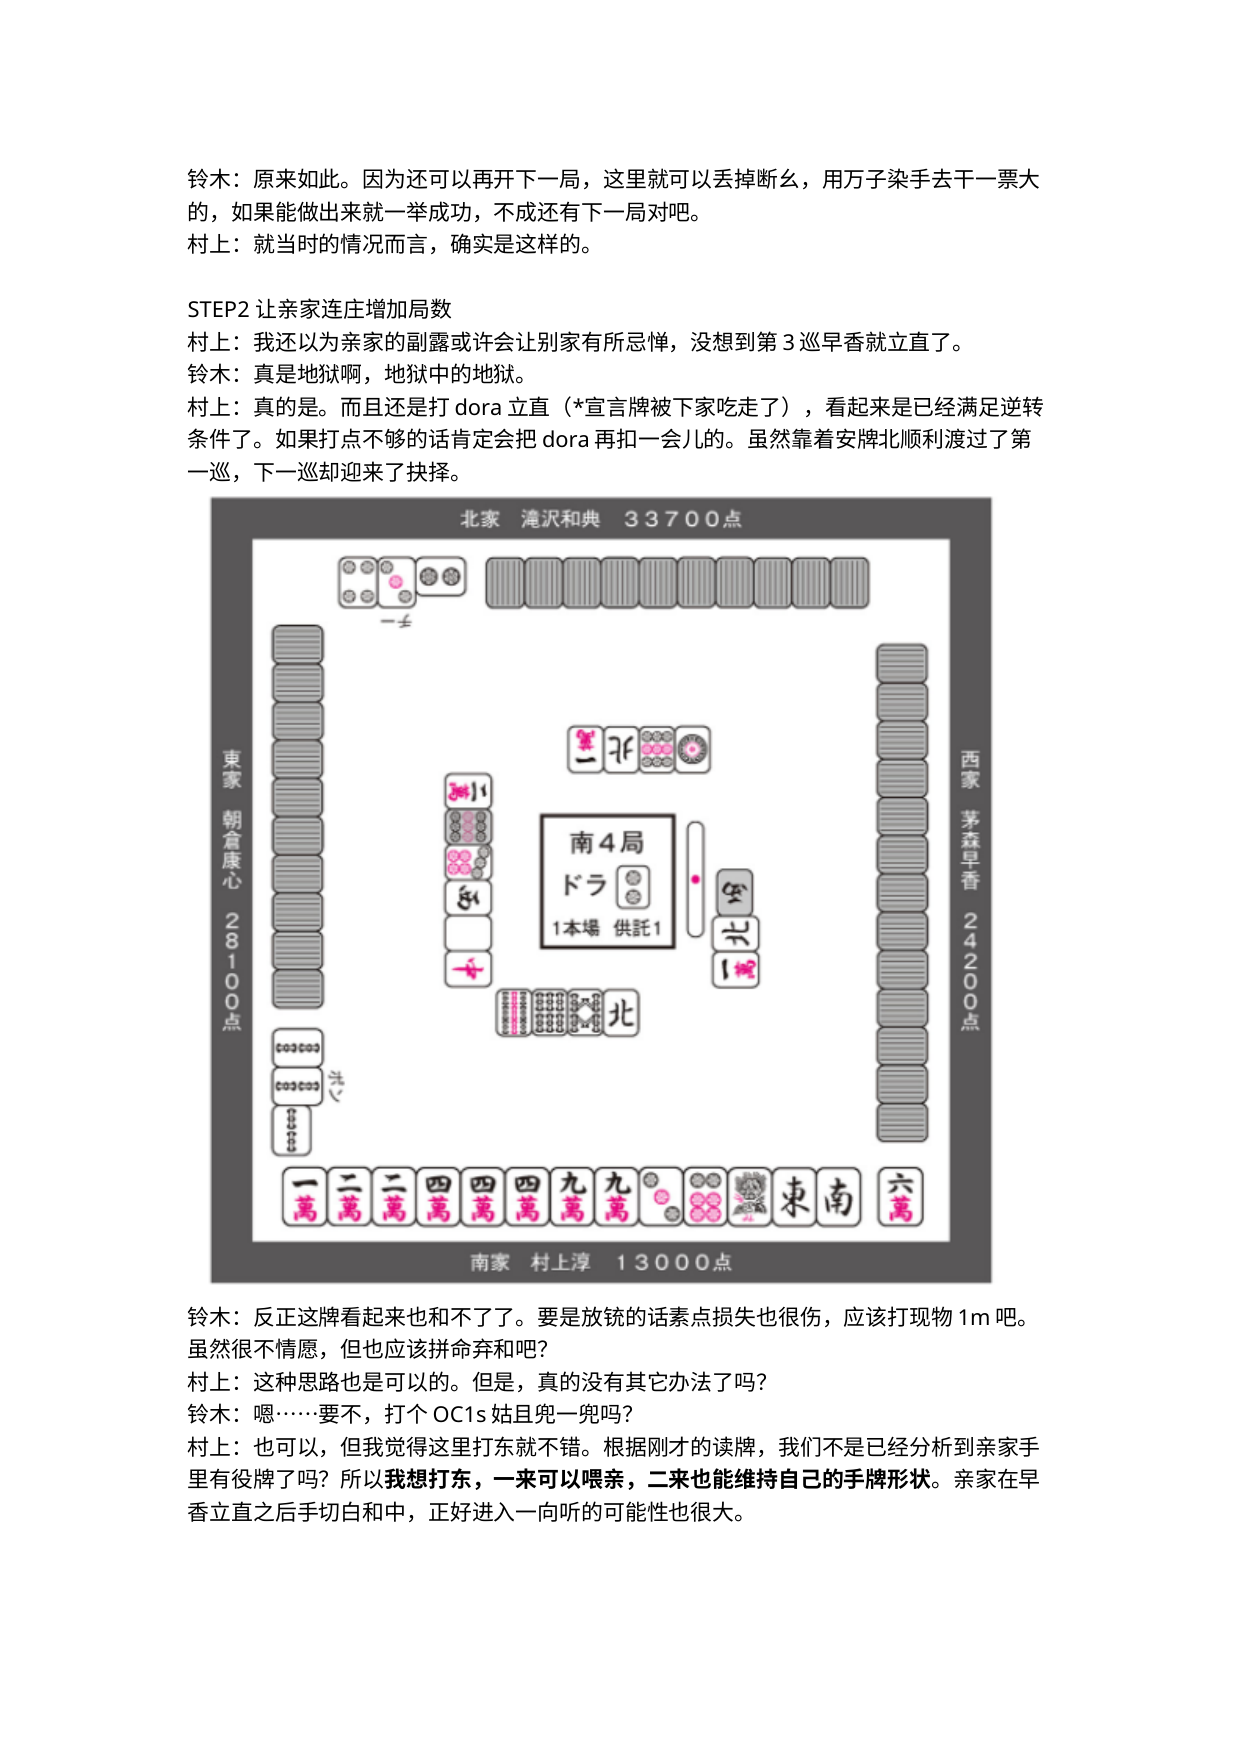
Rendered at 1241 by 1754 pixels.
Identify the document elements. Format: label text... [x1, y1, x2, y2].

picture [187, 489, 1010, 1297]
text 铃木：反正这牌看起来也和不了了。要是放铳的话素点损失也很伤，应该打现物1m吧。虽然很不情愿，但也应该拼命弃和吧？ [187, 1299, 1053, 1364]
text 铃木：真是地狱啊，地狱中的地狱。 [187, 357, 1053, 389]
text 村上：这种思路也是可以的。但是，真的没有其它办法了吗？ [187, 1364, 1053, 1397]
text 村上：也可以，但我觉得这里打东就不错。根据刚才的读牌，我们不是已经分析到亲家手里有役牌了吗？所以我想打东，一来可以喂亲，二来也能维持自己的手牌形状。亲家在早香立直之后手切白和中，正好进入一向听的可能性也很大。 [187, 1429, 1053, 1527]
text STEP2 让亲家连庄增加局数 [187, 292, 1053, 324]
text 铃木：嗯……要不，打个OC1s姑且兜一兜吗？ [187, 1397, 1053, 1429]
text 村上：真的是。而且还是打dora立直（*宣言牌被下家吃走了），看起来是已经满足逆转条件了。如果打点不够的话肯定会把dora再扣一会儿的。虽然靠着安牌北顺利渡过了第一巡，下一巡却迎来了抉择。 [187, 389, 1053, 487]
text 铃木：原来如此。因为还可以再开下一局，这里就可以丢掉断幺，用万子染手去干一票大的，如果能做出来就一举成功，不成还有下一局对吧。 [187, 162, 1053, 227]
text 村上：我还以为亲家的副露或许会让别家有所忌惮，没想到第3巡早香就立直了。 [187, 324, 1053, 357]
text 村上：就当时的情况而言，确实是这样的。 [187, 227, 1053, 259]
